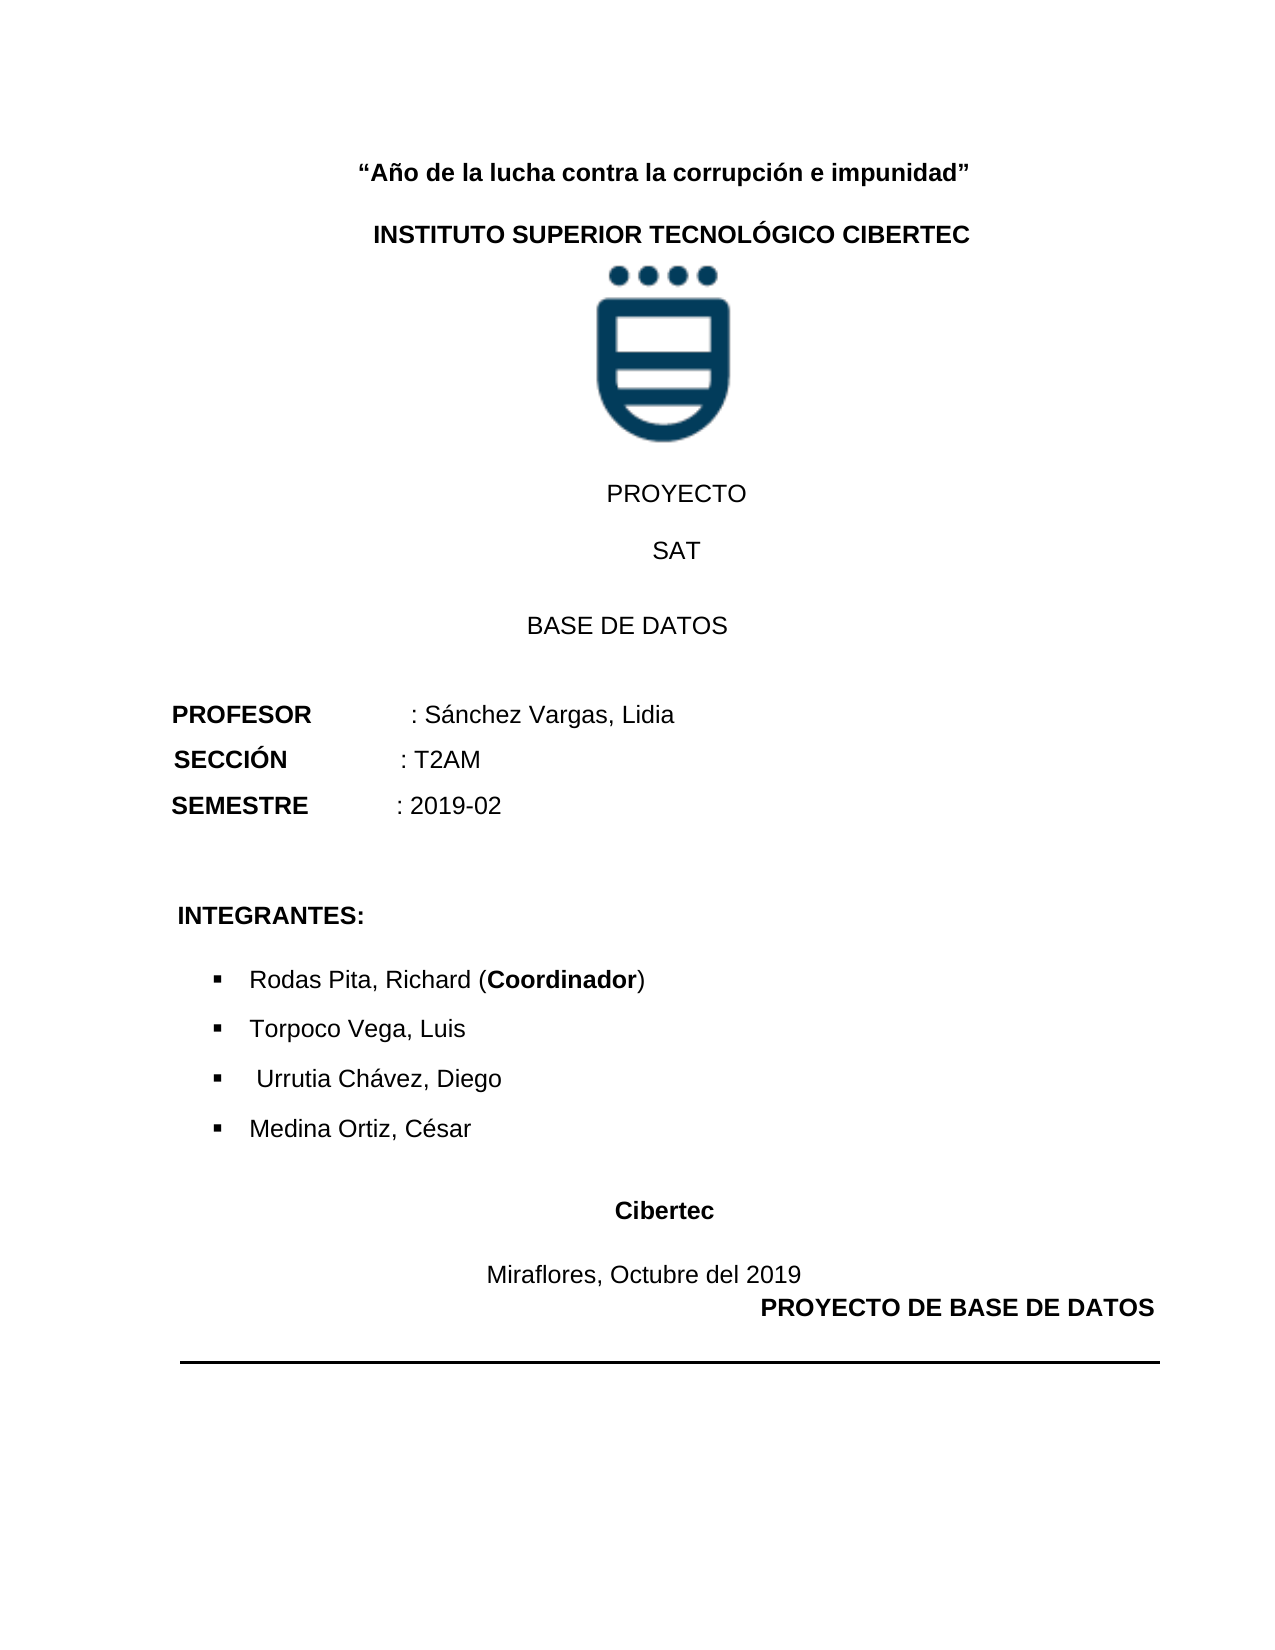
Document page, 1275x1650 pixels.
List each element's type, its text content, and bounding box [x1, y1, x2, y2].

text Miraflores, Octubre del 2019 [486, 1260, 1140, 1289]
subtitle SECCIÓN : T2AM [121, 745, 1160, 774]
list Torpoco Vega, Luis [212, 1014, 1160, 1043]
text INSTITUTO SUPERIOR TECNOLÓGICO CIBERTEC [121, 220, 970, 249]
text SEMESTRE : 2019-02 [121, 791, 1160, 820]
text PROYECTO [193, 478, 1160, 507]
list Medina Ortiz, César [212, 1114, 1160, 1143]
text PROFESOR : Sánchez Vargas, Lidia [121, 700, 1160, 729]
text “Año de la lucha contra la corrupción e impunidad” [121, 158, 970, 187]
text SAT [192, 536, 1160, 565]
text PROYECTO DE BASE DE DATOS [121, 1293, 1155, 1322]
list Urrutia Chávez, Diego [212, 1064, 1160, 1093]
subtitle BASE DE DATOS [527, 611, 1160, 640]
text INTEGRANTES: [177, 901, 1160, 929]
picture [587, 251, 747, 453]
text Cibertec [169, 1196, 1160, 1225]
list Rodas Pita, Richard (Coordinador) [212, 965, 1160, 993]
